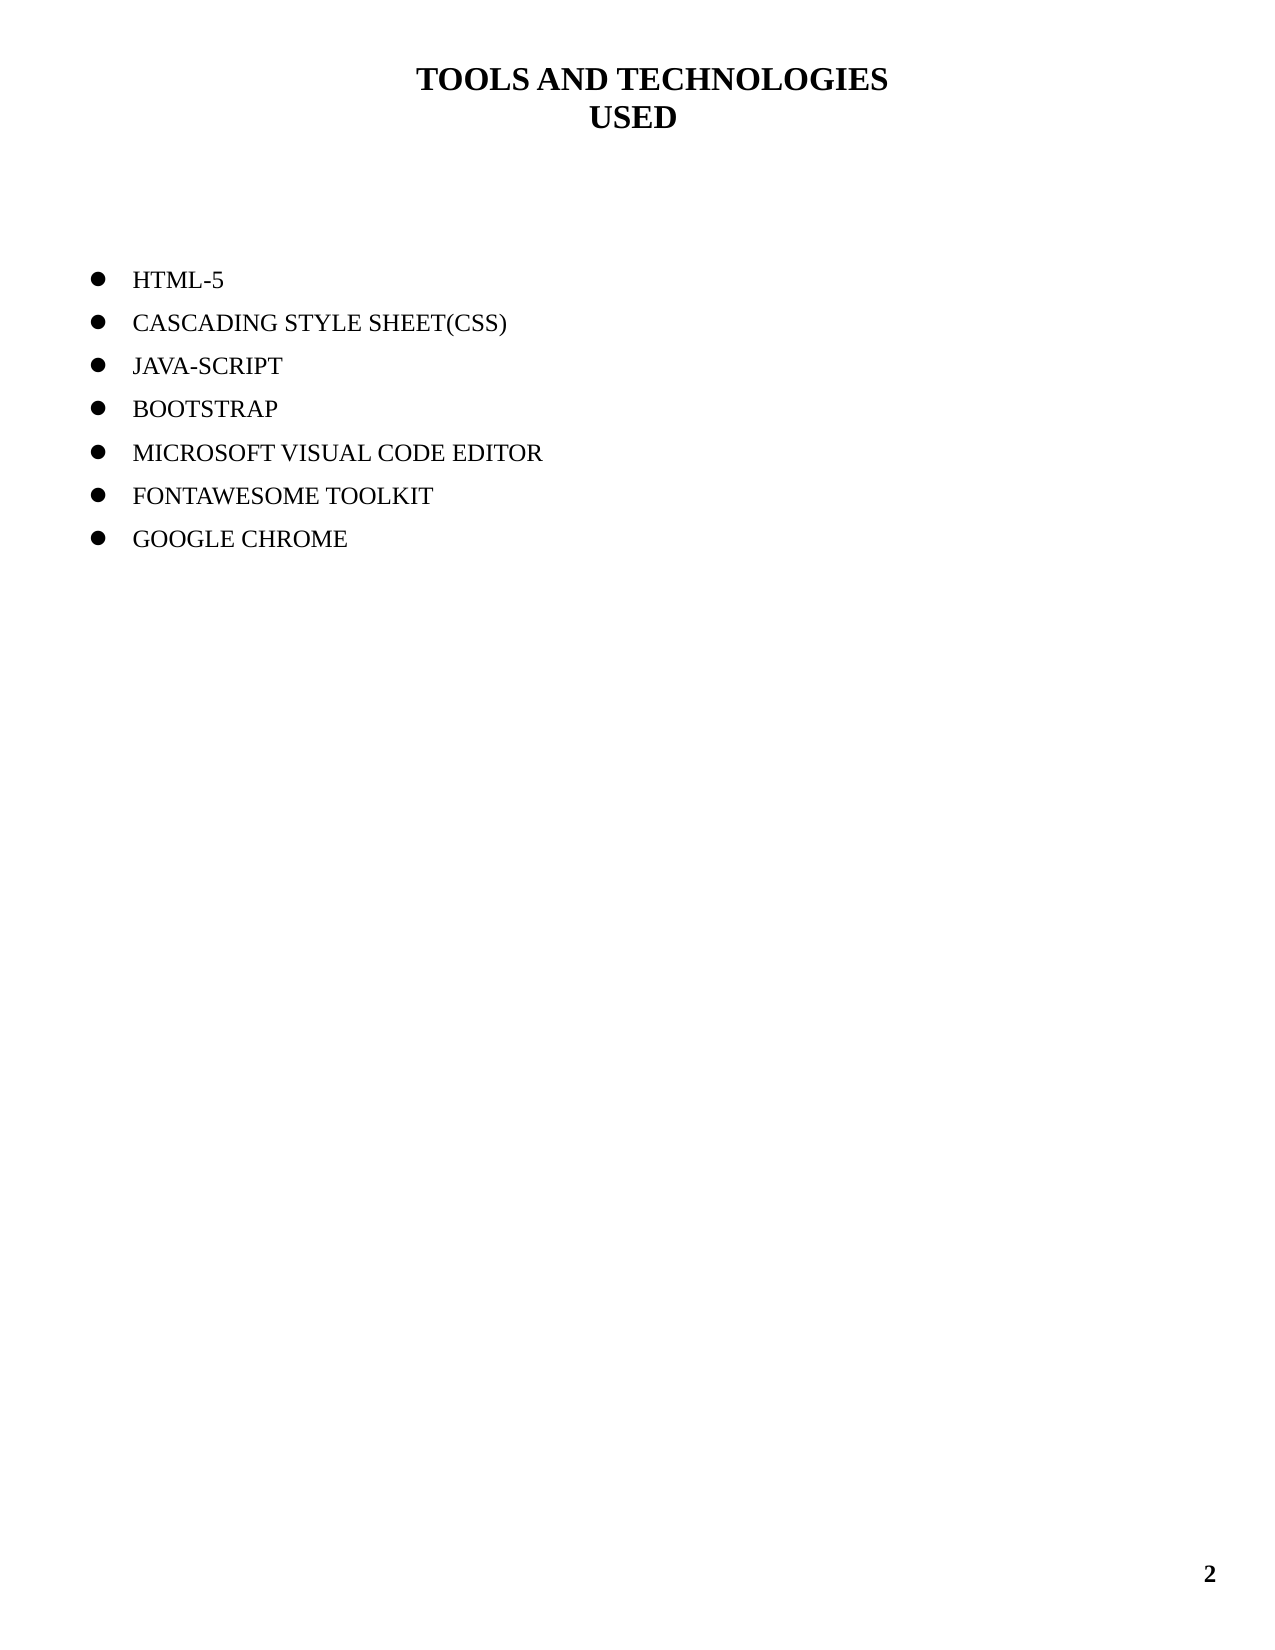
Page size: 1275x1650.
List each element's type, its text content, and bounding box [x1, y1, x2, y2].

list MICROSOFT VISUAL CODE EDITOR [88, 438, 1216, 466]
list BOOTSTRAP [88, 394, 1216, 423]
list HTML-5 [88, 265, 1216, 294]
text USED [88, 97, 1216, 136]
list 2 [88, 1559, 1216, 1588]
text TOOLS AND TECHNOLOGIES [88, 59, 1216, 97]
list GOOGLE CHROME [88, 524, 1216, 553]
list CASCADING STYLE SHEET(CSS) [88, 308, 1216, 337]
list JAVA-SCRIPT [88, 351, 1216, 380]
list FONTAWESOME TOOLKIT [88, 481, 1216, 509]
